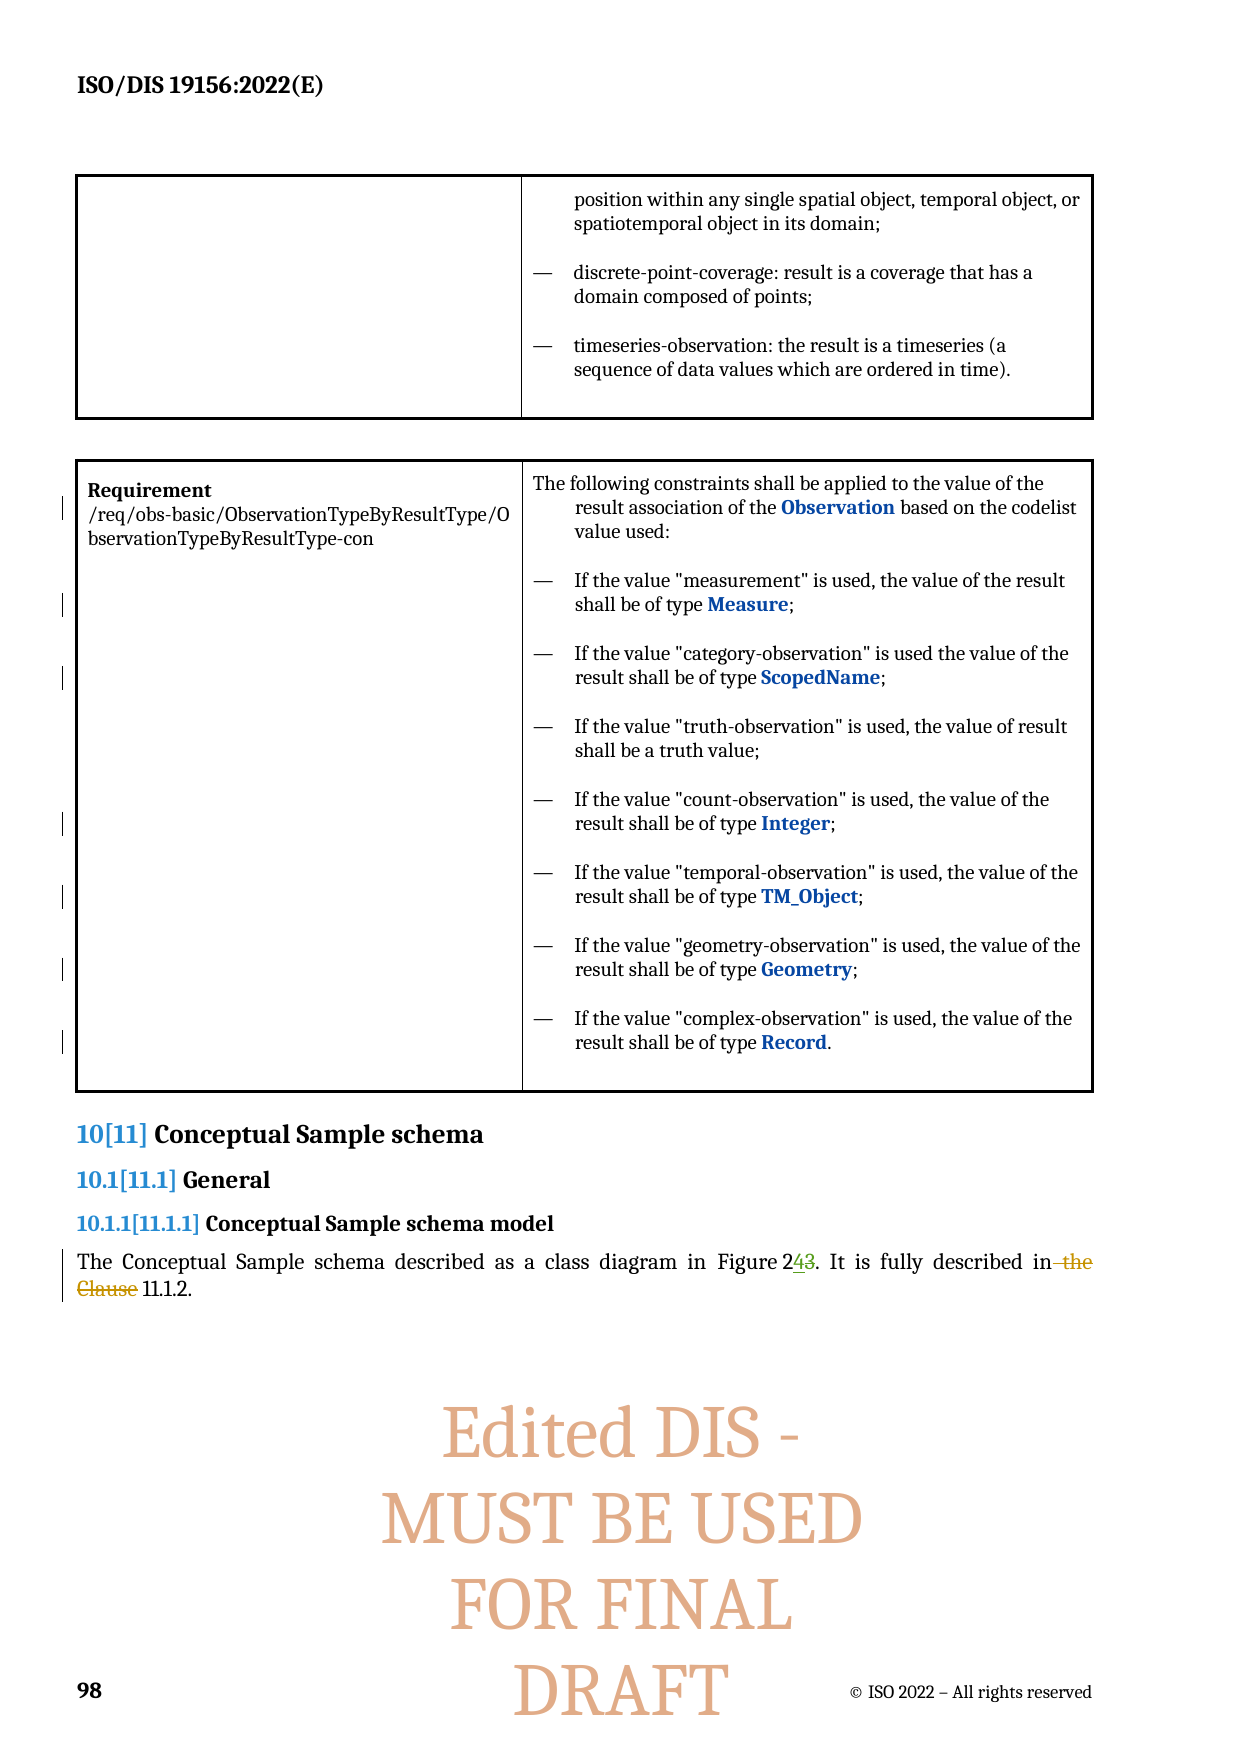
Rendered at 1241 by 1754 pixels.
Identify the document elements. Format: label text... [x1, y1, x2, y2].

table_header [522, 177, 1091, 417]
subtitle Conceptual Sample schema model [77, 1213, 1092, 1237]
subtitle Conceptual Sample schema [77, 1121, 1092, 1149]
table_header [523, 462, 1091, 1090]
subtitle General [77, 1168, 1092, 1194]
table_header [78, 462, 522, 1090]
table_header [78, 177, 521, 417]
text The Conceptual Sample schema described as a class diagram in Figure 2. It is fully described in 11.1.2. [77, 1249, 1092, 1302]
